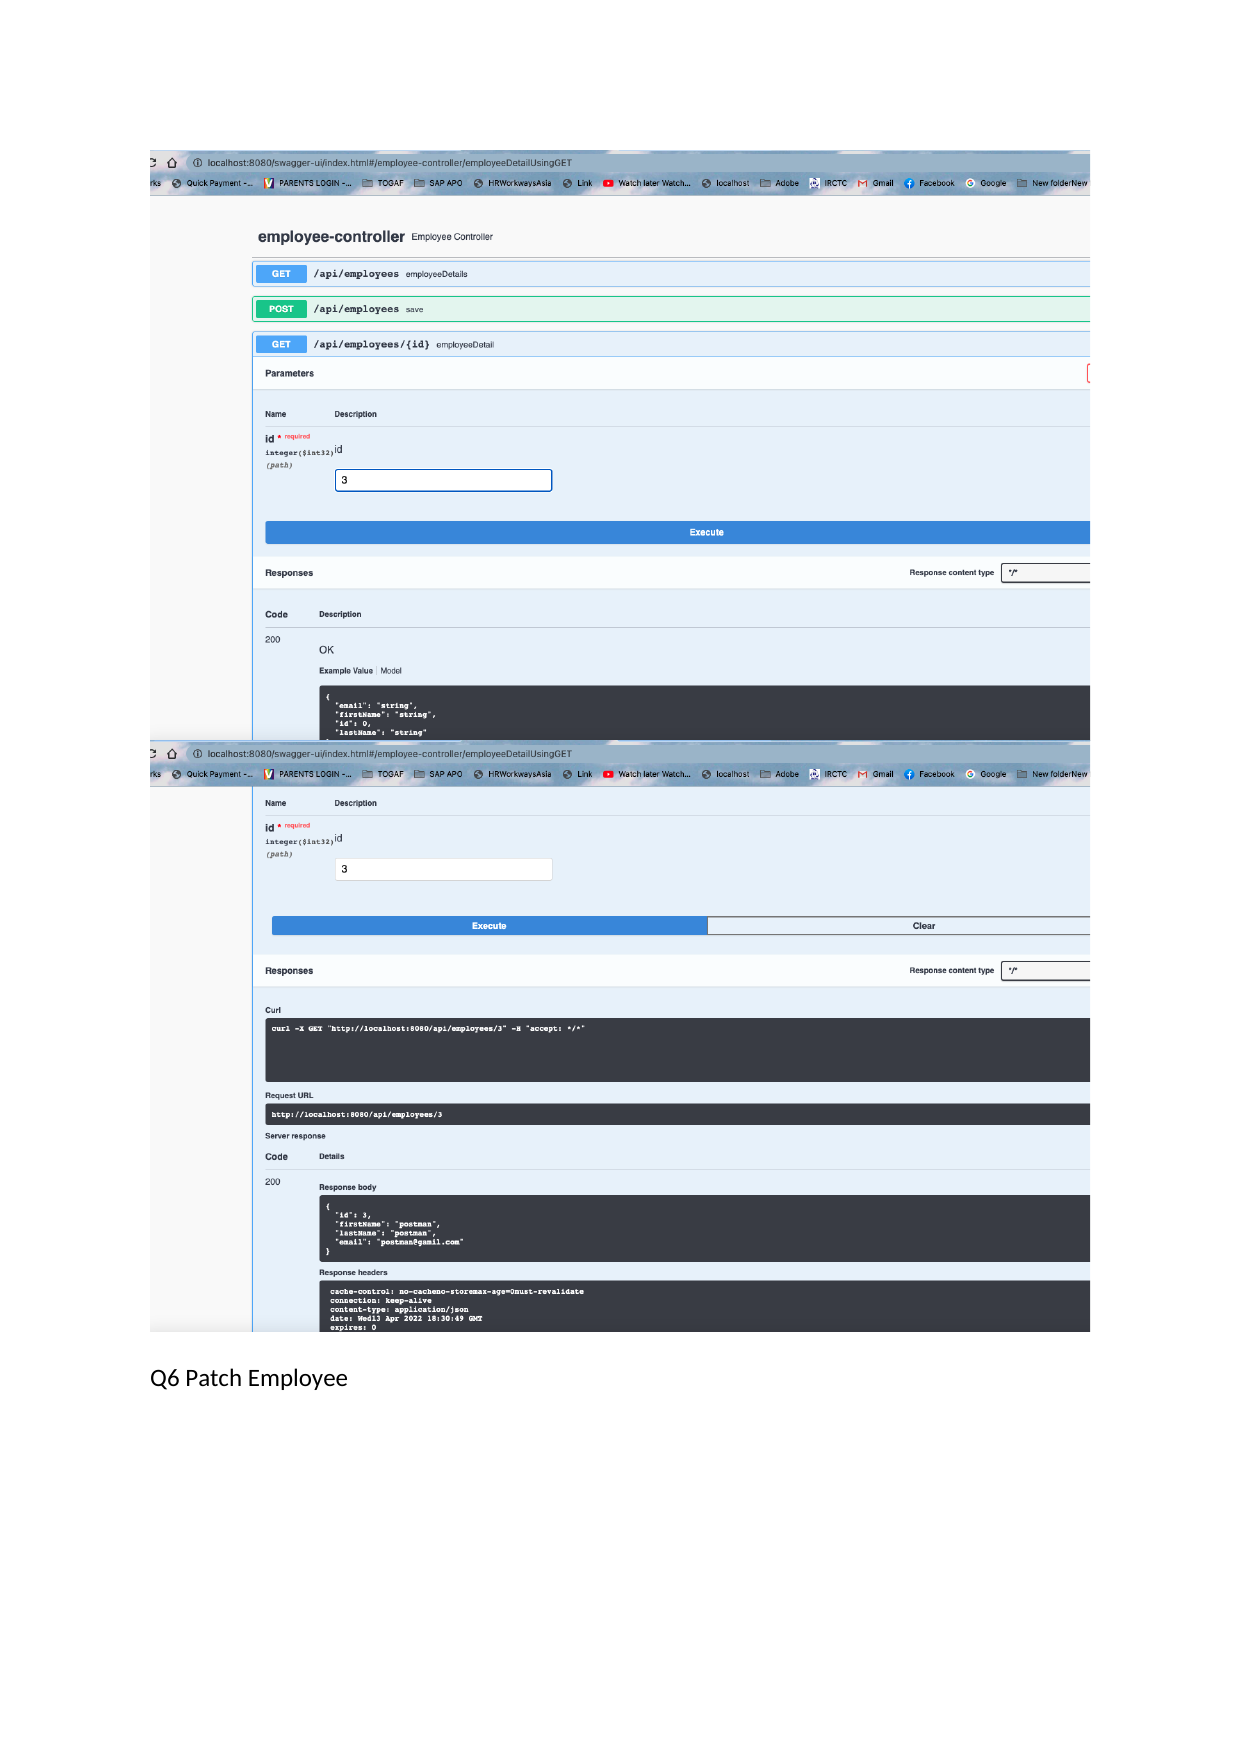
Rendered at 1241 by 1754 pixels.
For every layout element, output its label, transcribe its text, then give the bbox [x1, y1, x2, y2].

picture [150, 150, 1091, 1332]
text Q6 Patch Employee [150, 1362, 1090, 1392]
